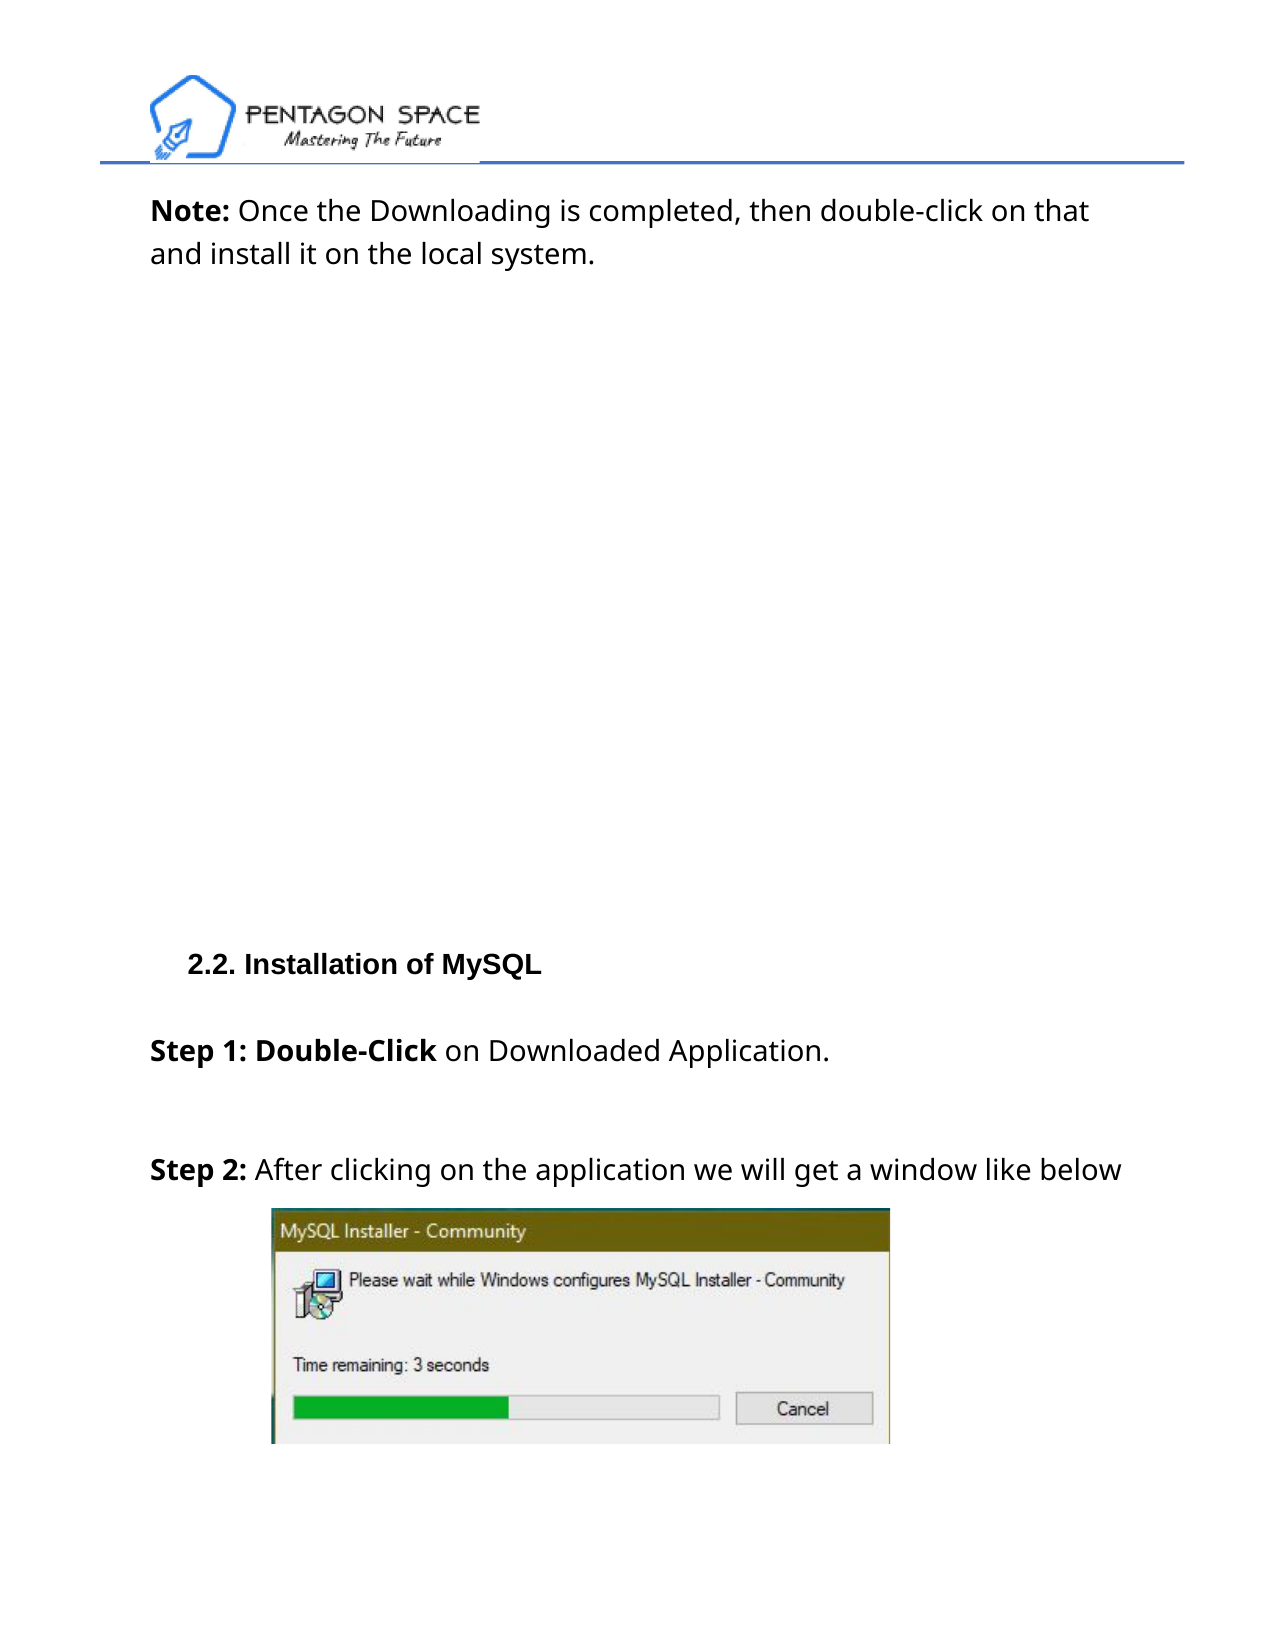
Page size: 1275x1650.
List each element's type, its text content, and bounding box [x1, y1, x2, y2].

text Note: Once the Downloading is completed, then double-click on that and install it on the local system. [150, 191, 1125, 273]
text Step 2: After clicking on the application we will get a window like below [150, 1149, 1125, 1189]
picture [271, 1208, 891, 1444]
text Step 1: Double-Click on Downloaded Application. [150, 1030, 1125, 1070]
picture [150, 75, 480, 163]
subtitle 2.2. Installation of MySQL [187, 947, 1125, 981]
